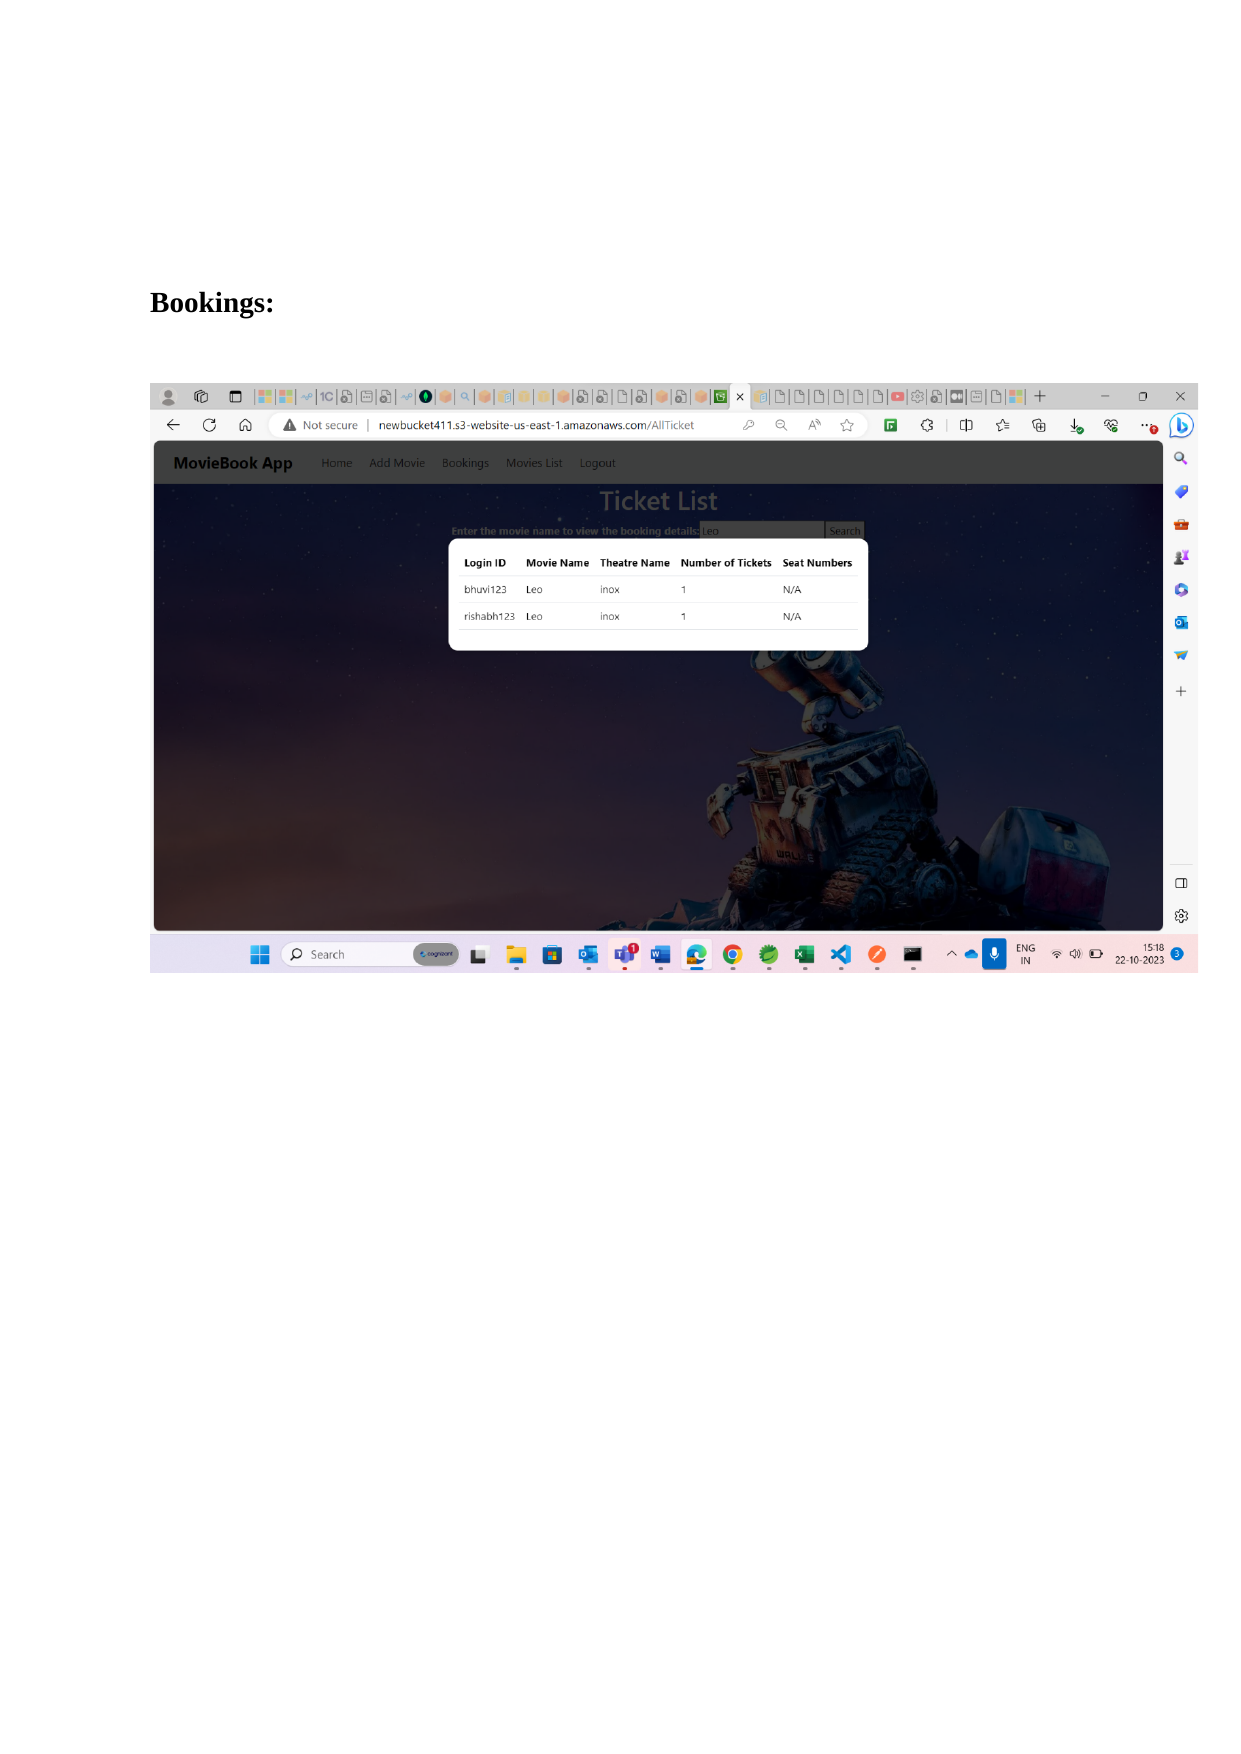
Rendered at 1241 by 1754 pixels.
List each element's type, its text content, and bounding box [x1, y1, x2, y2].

text Bookings: [150, 285, 1090, 319]
picture [150, 383, 1199, 973]
